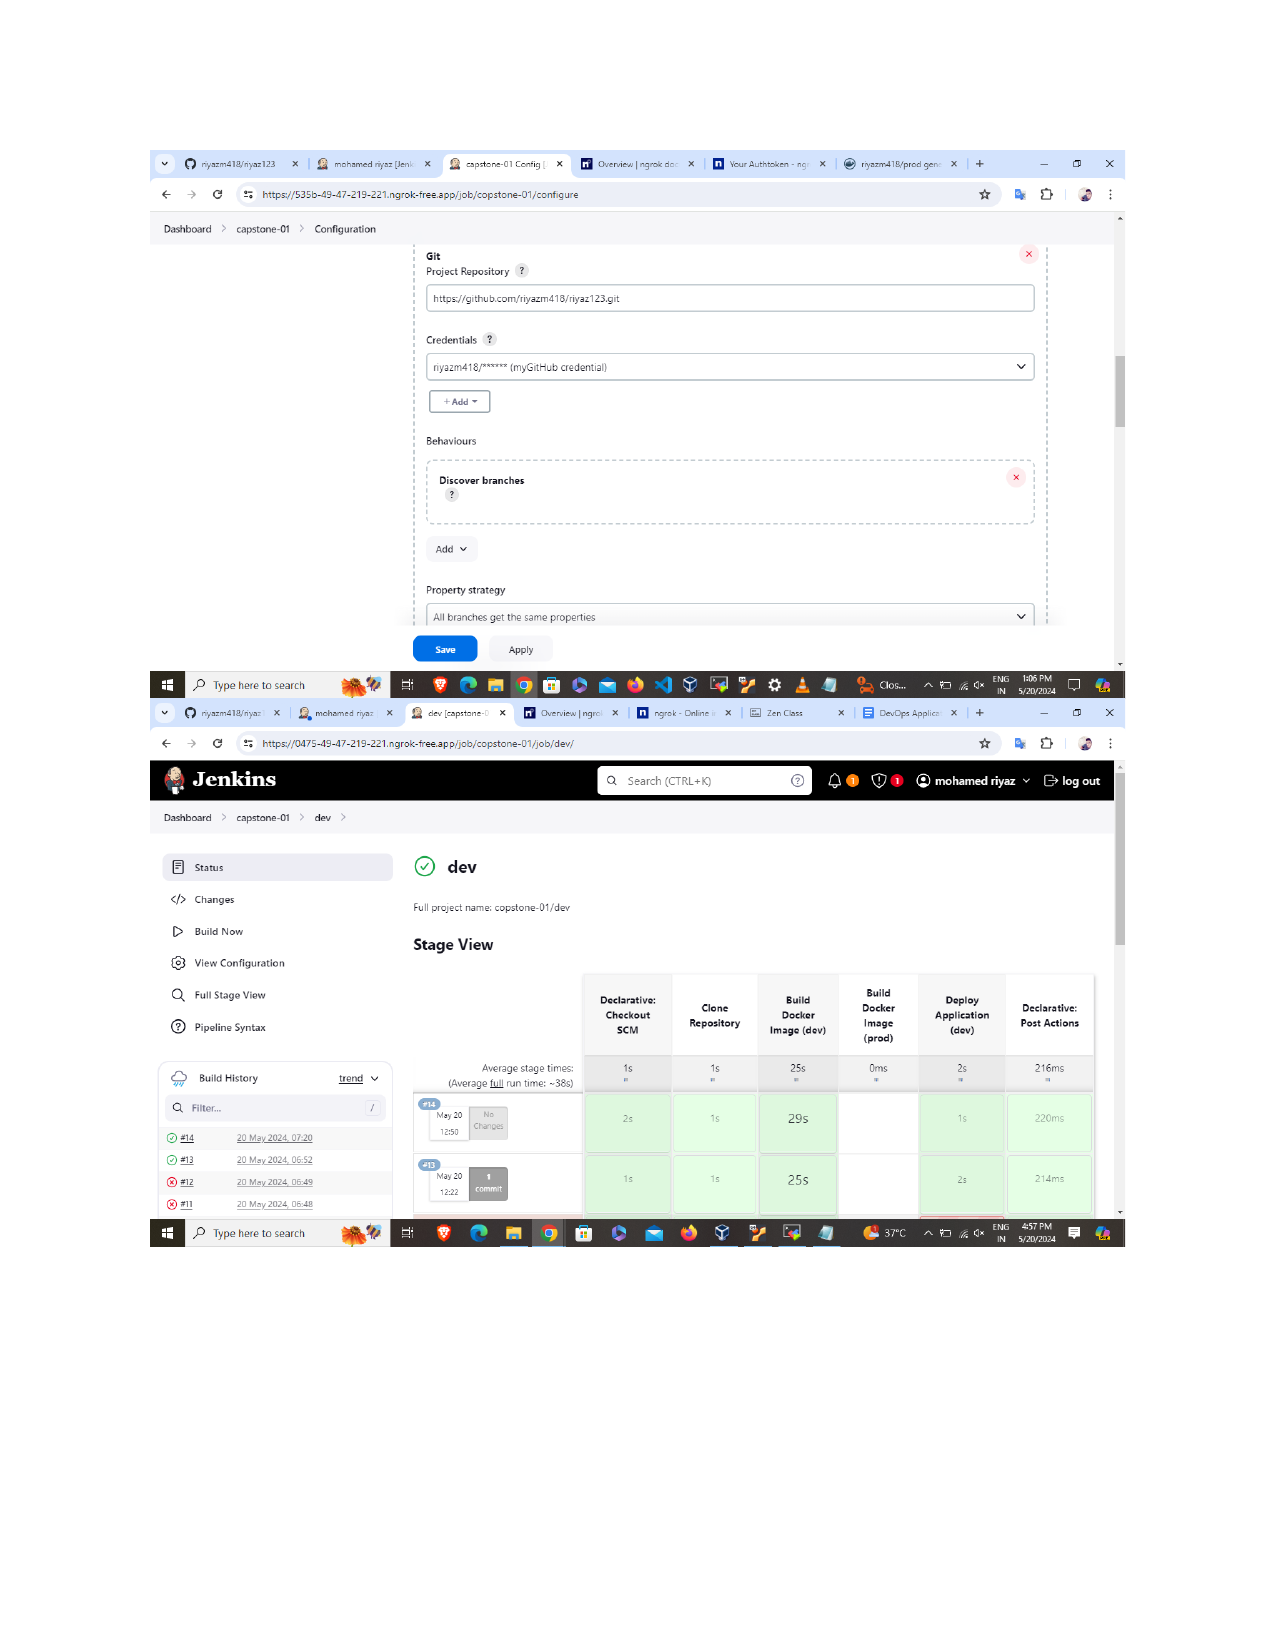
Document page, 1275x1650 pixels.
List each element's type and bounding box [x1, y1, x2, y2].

picture [150, 150, 1125, 1247]
